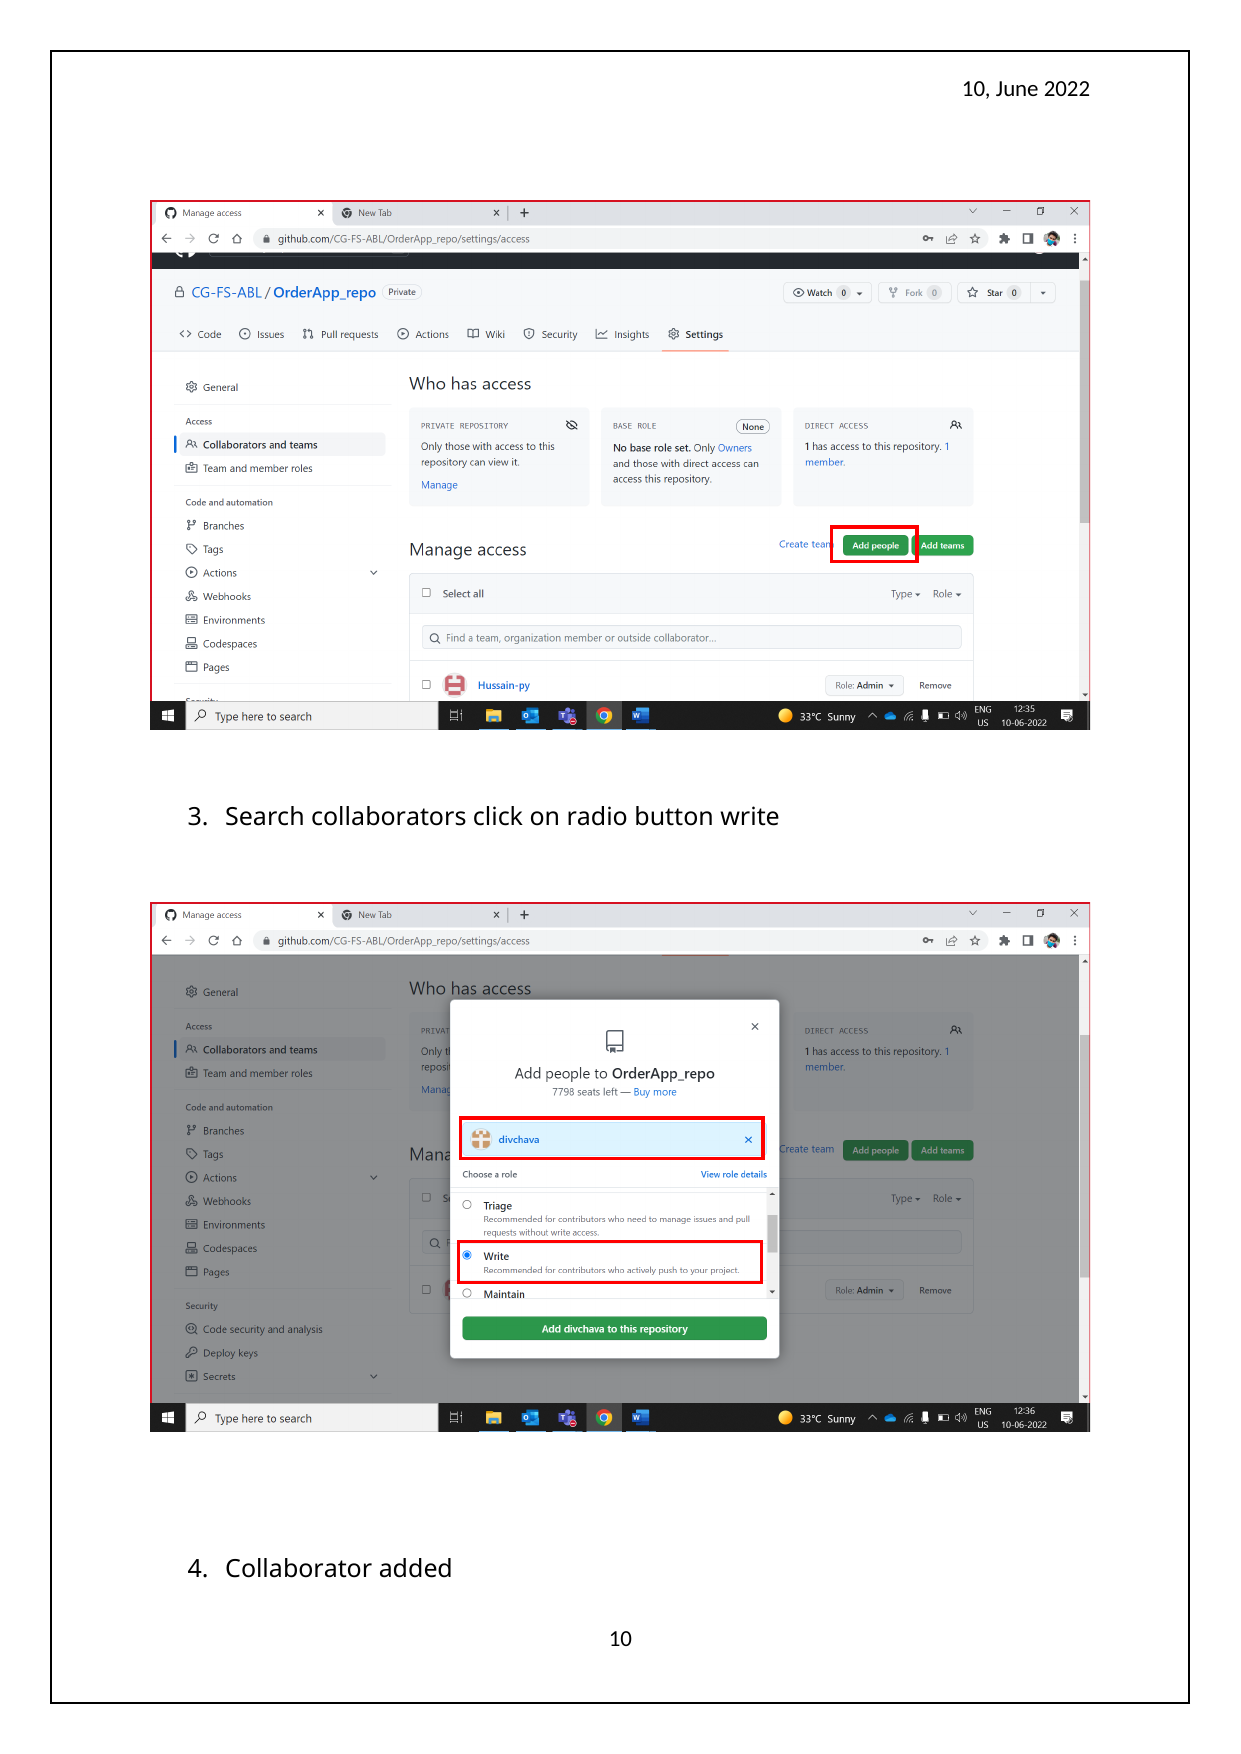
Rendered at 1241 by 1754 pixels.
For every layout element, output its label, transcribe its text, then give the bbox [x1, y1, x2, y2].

picture [150, 200, 1091, 730]
picture [150, 902, 1091, 1432]
list Collaborator added [187, 1551, 1090, 1585]
list Search collaborators click on radio button write [187, 798, 1090, 833]
